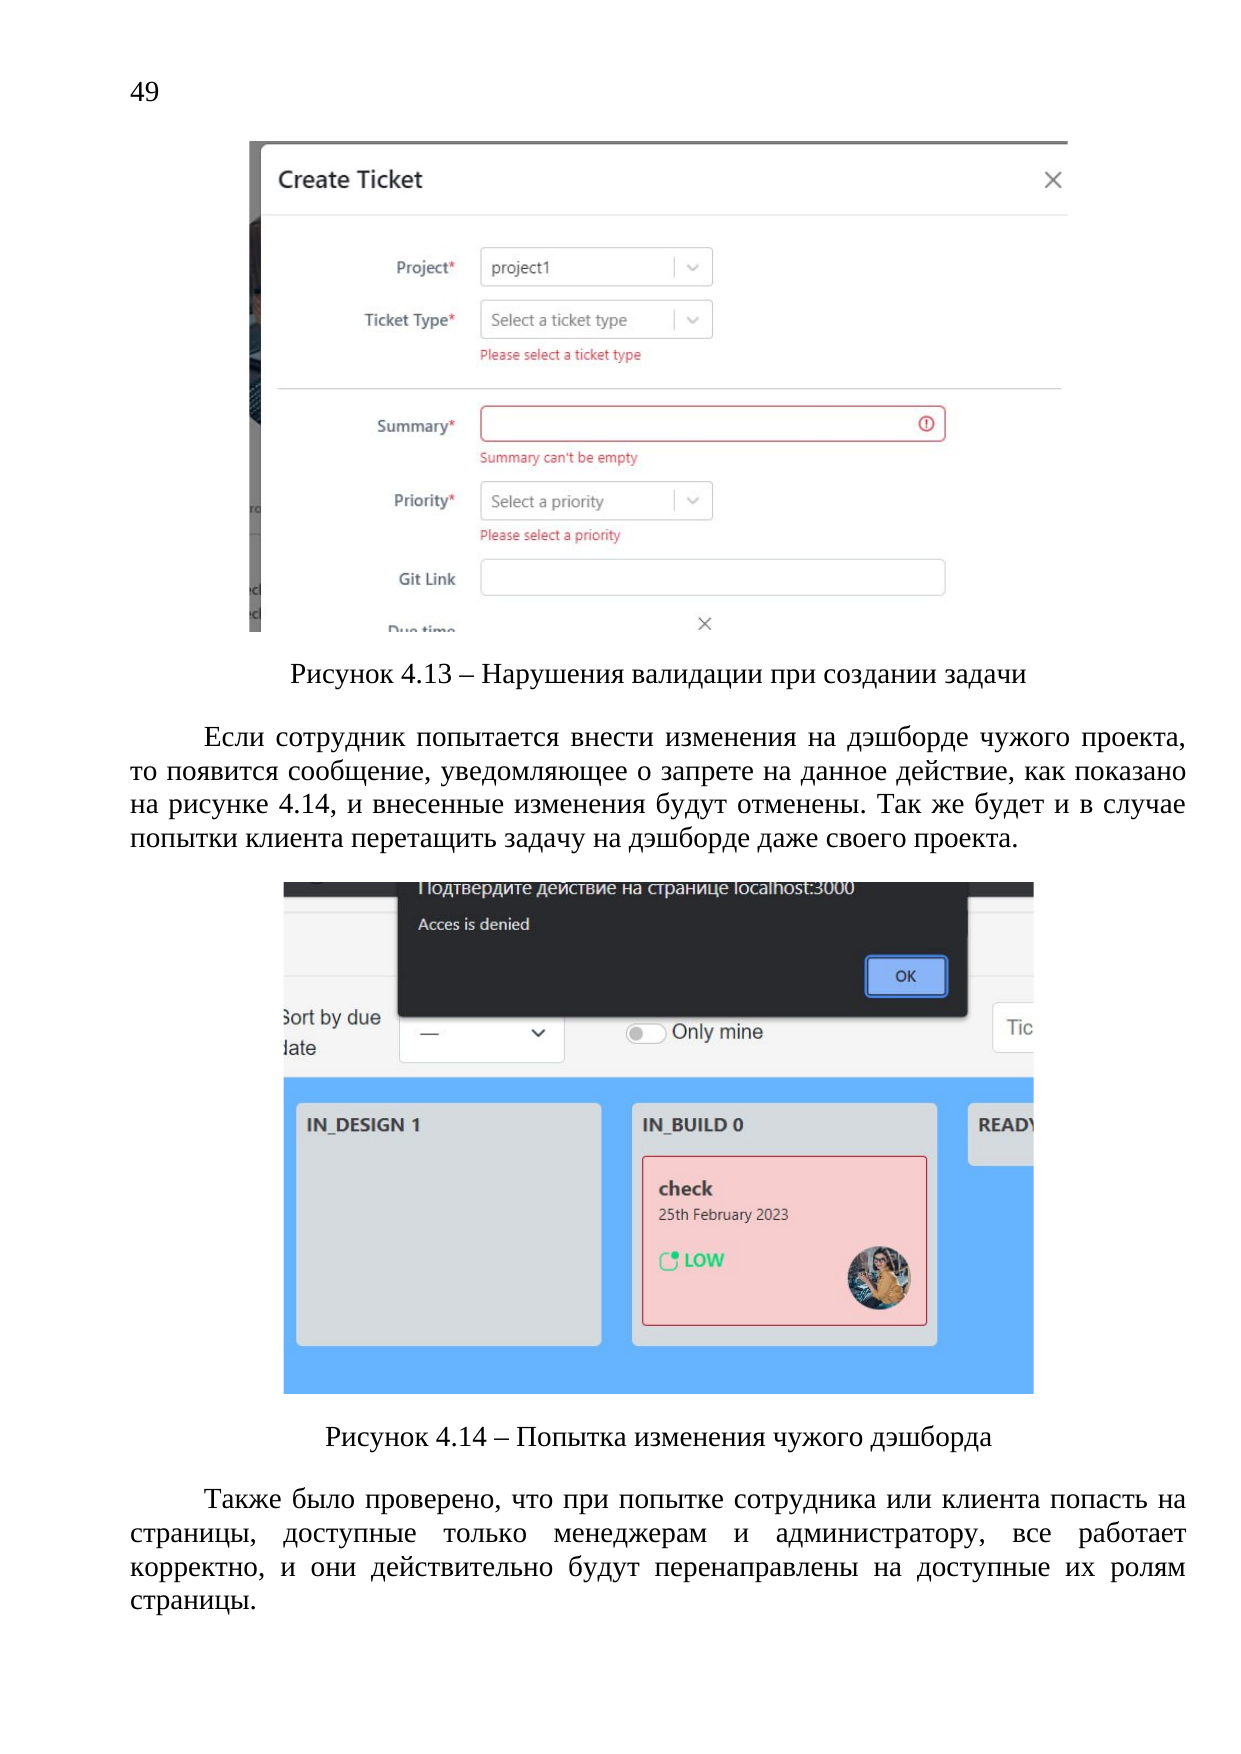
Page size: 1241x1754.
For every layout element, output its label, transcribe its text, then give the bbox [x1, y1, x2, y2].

text Рисунок 4.14 – Попытка изменения чужого дэшборда [130, 1419, 1187, 1452]
text Рисунок 4.13 – Нарушения валидации при создании задачи [130, 657, 1187, 690]
text Если сотрудник попытается внести изменения на дэшборде чужого проекта, то появится сообщение, уведомляющее о запрете на данное действие, как показано на рисунке 4.14, и внесенные изменения будут отменены. Так же будет и в случае попытки клиента перетащить задачу на дэшборде даже своего проекта. [130, 719, 1187, 853]
picture [283, 882, 1034, 1394]
picture [249, 141, 1068, 632]
text Также было проверено, что при попытке сотрудника или клиента попасть на страницы, доступные только менеджерам и администратору, все работает корректно, и они действительно будут перенаправлены на доступные их ролям страницы. [130, 1482, 1187, 1616]
